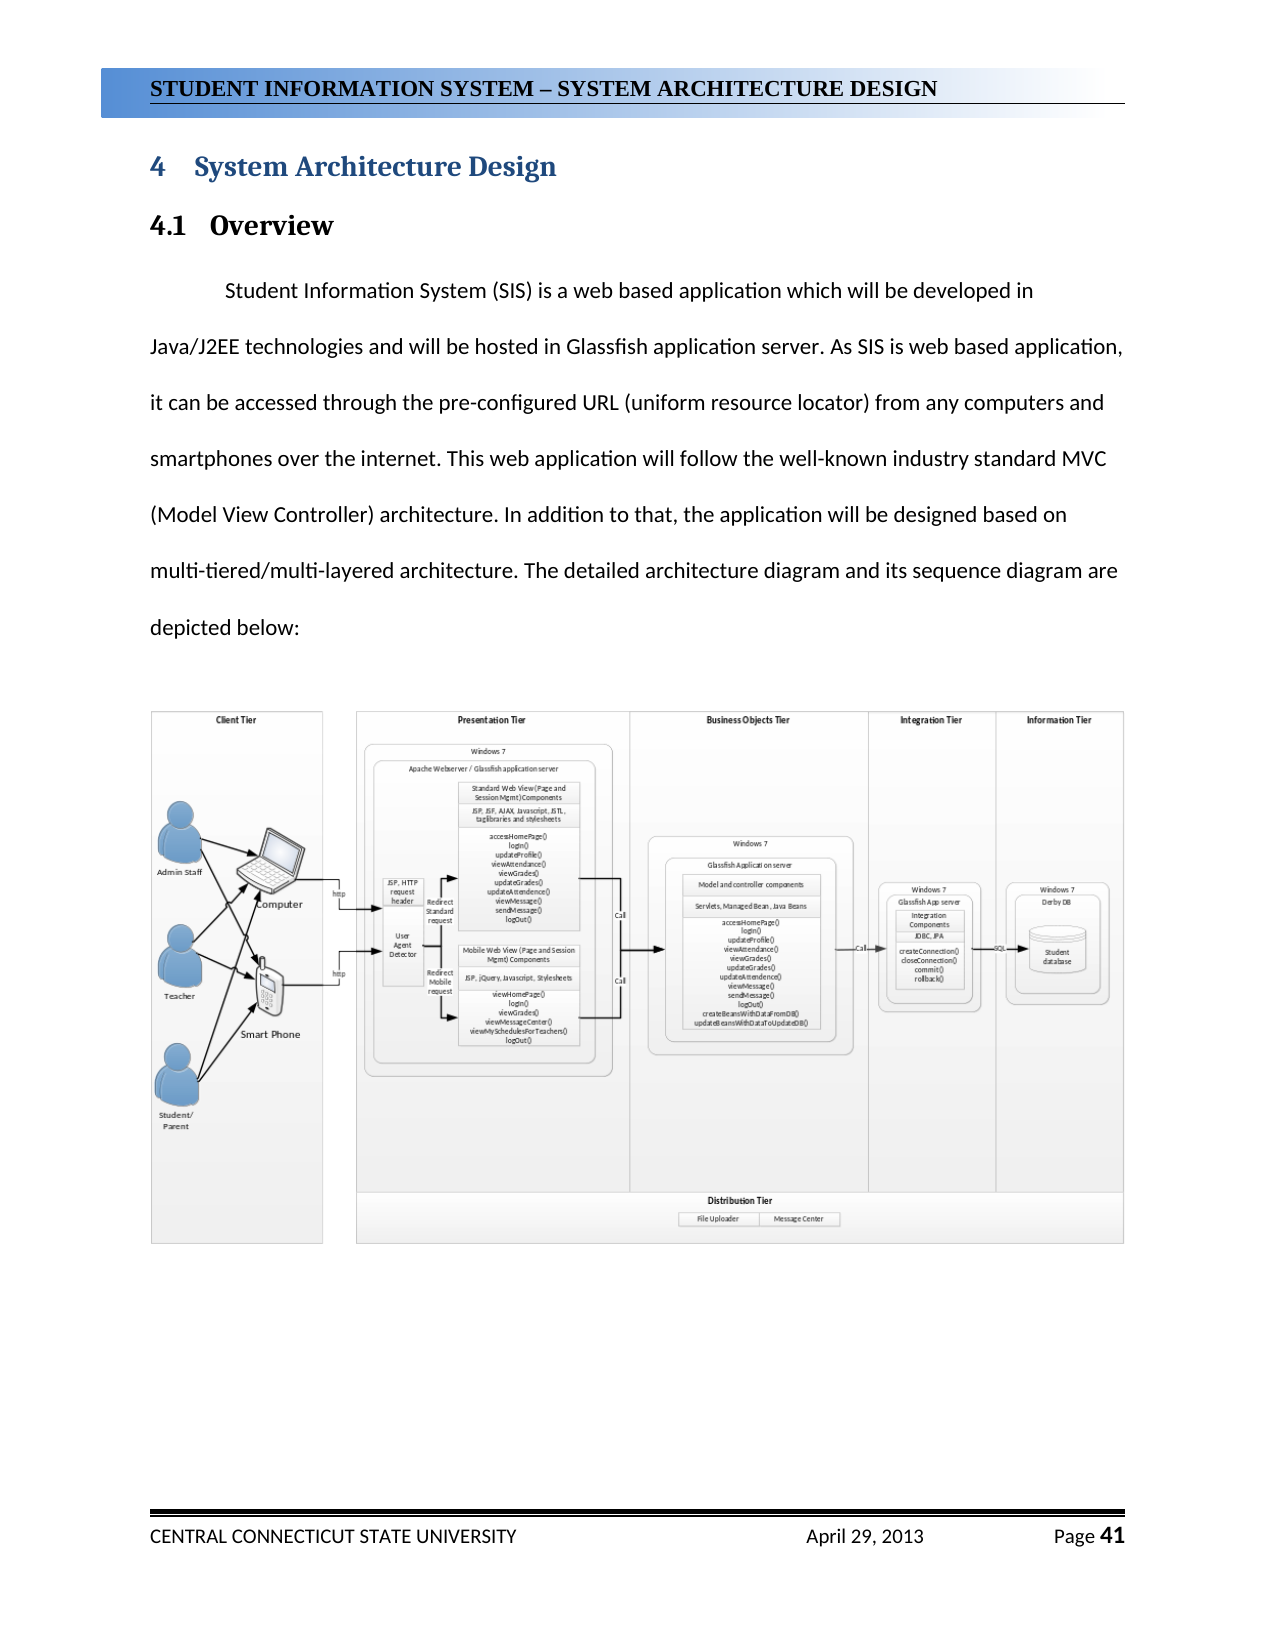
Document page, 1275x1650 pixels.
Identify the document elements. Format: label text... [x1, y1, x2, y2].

list Student Information System (SIS) is a web based application which will be developed in Java/J2EE technologies and will be hosted in Glassfish application server. As SIS is web based application, it can be accessed through the pre-configured URL (uniform resource locator) from any computers and smartphones over the internet. This web application will follow the well-known industry standard MVC (Model View Controller) architecture. In addition to that, the application will be designed based on multi-tiered/multi-layered architecture. The detailed architecture diagram and its sequence diagram are depicted below: [150, 276, 1125, 641]
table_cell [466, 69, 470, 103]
subtitle Overview [150, 209, 1125, 243]
subtitle System Architecture Design [150, 150, 1125, 183]
